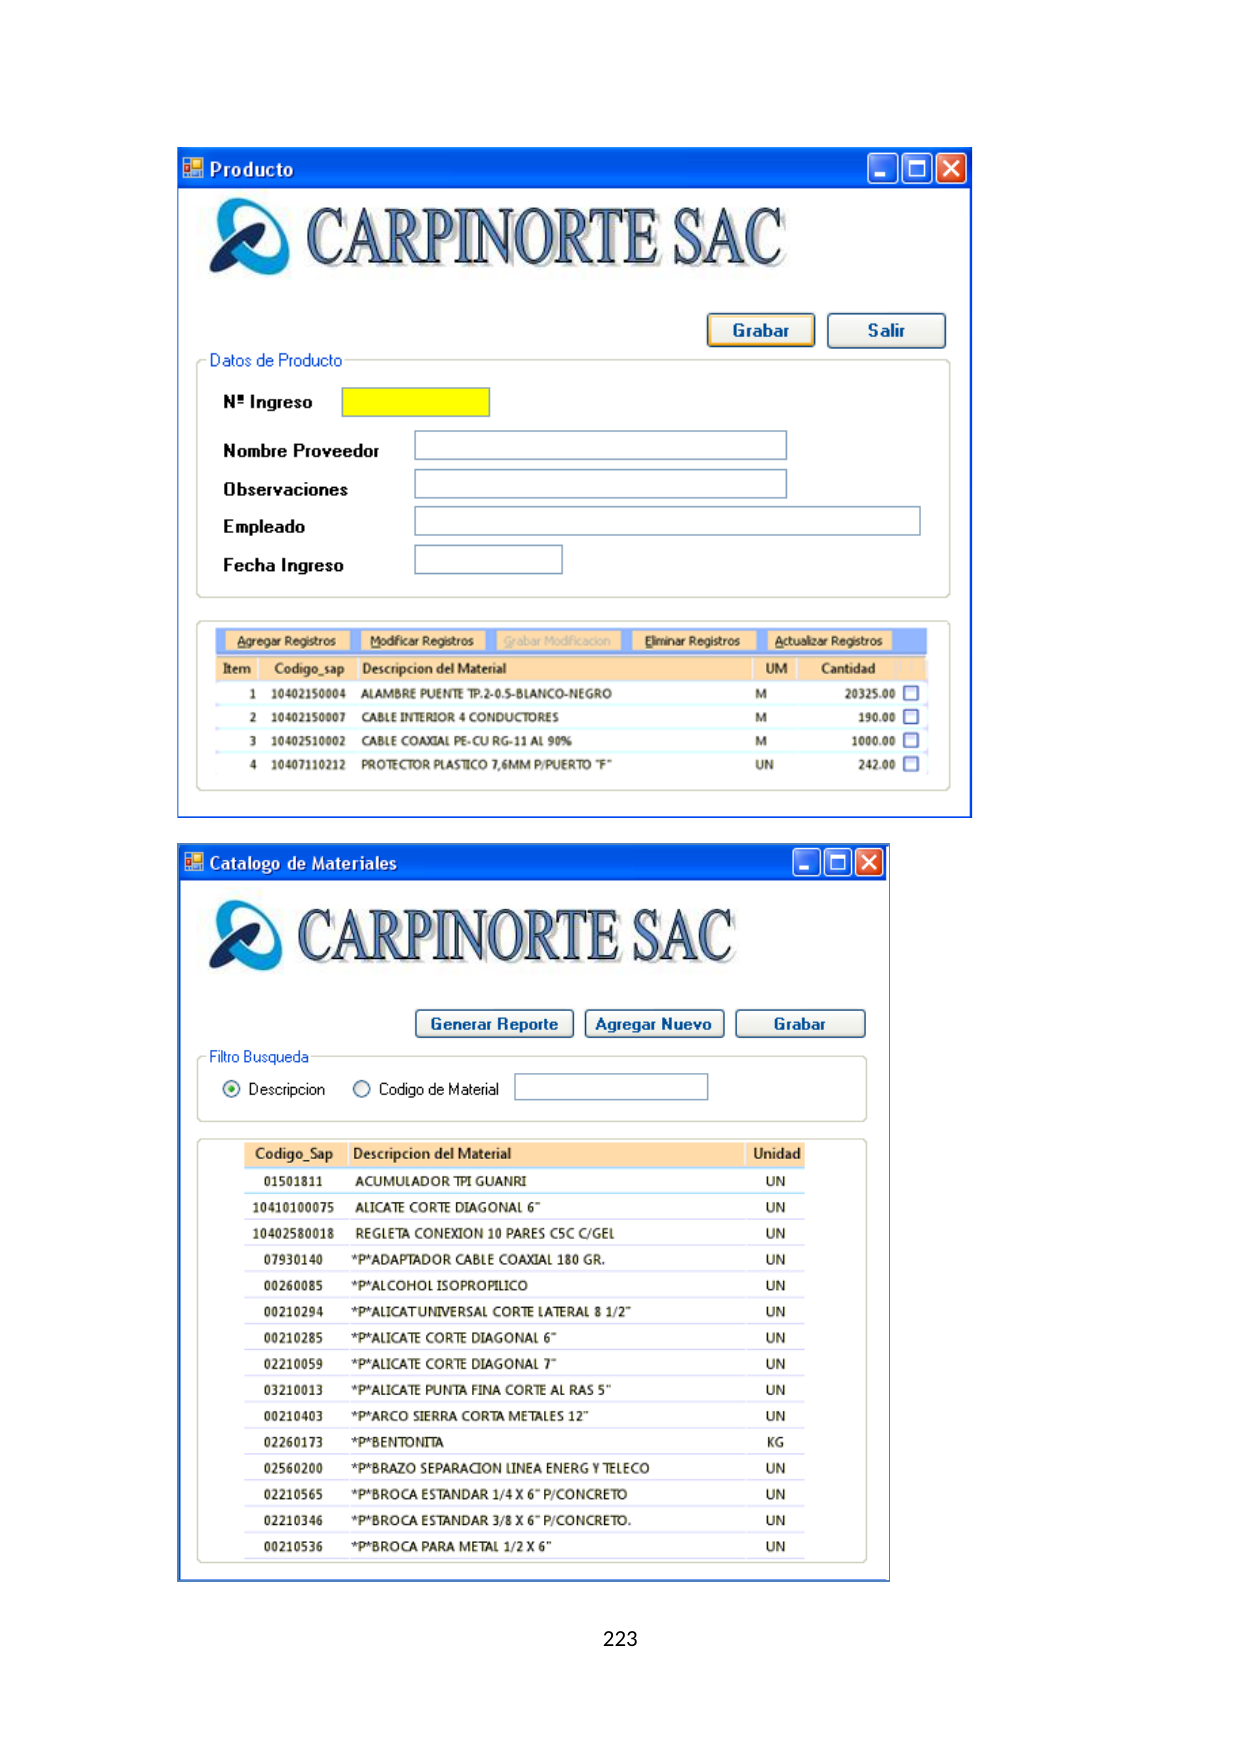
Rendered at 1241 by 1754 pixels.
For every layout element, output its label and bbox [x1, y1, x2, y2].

picture [179, 845, 889, 1580]
picture [177, 147, 973, 818]
